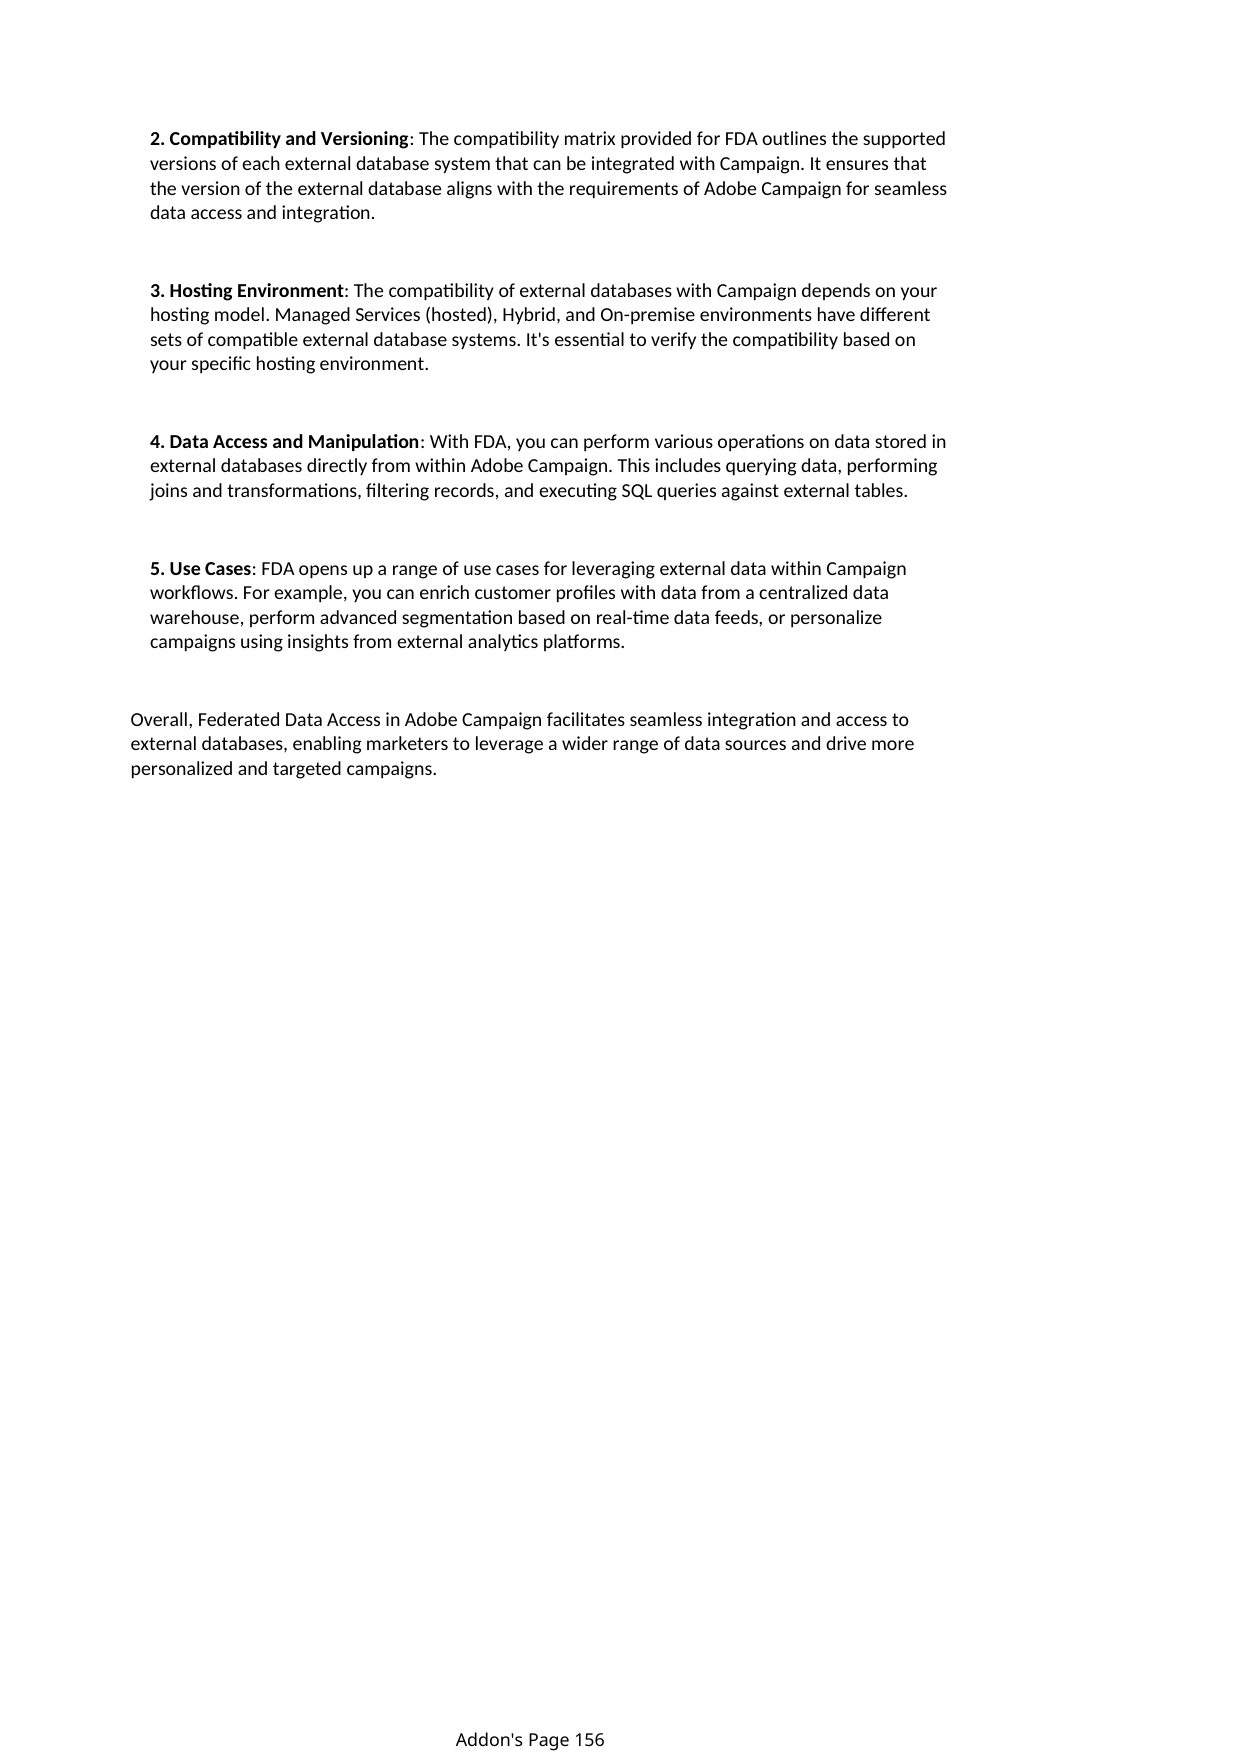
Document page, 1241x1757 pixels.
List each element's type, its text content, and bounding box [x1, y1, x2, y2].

text 5. Use Cases: FDA opens up a range of use cases for leveraging external data within Campaign workflows. For example, you can enrich customer profiles with data from a centralized data warehouse, perform advanced segmentation based on real-time data feeds, or personalize campaigns using insights from external analytics platforms. [150, 556, 925, 653]
text 3. Hosting Environment: The compatibility of external databases with Campaign depends on your hosting model. Managed Services (hosted), Hybrid, and On-premise environments have different sets of compatible external database systems. It's essential to verify the compatibility based on your specific hosting environment. [150, 278, 955, 376]
text 4. Data Access and Manipulation: With FDA, you can perform various operations on data stored in external databases directly from within Adobe Campaign. This includes querying data, performing joins and transformations, filtering records, and executing SQL queries against external tables. [150, 429, 955, 502]
text 2. Compatibility and Versioning: The compatibility matrix provided for FDA outlines the supported versions of each external database system that can be integrated with Campaign. It ensures that the version of the external database aligns with the requirements of Adobe Campaign for seamless data access and integration. [150, 126, 955, 224]
text Addon's Page 156 [130, 1731, 605, 1751]
text Overall, Federated Data Access in Adobe Campaign facilitates seamless integration and access to external databases, enabling marketers to leverage a wider range of data sources and drive more personalized and targeted campaigns. [130, 707, 925, 780]
